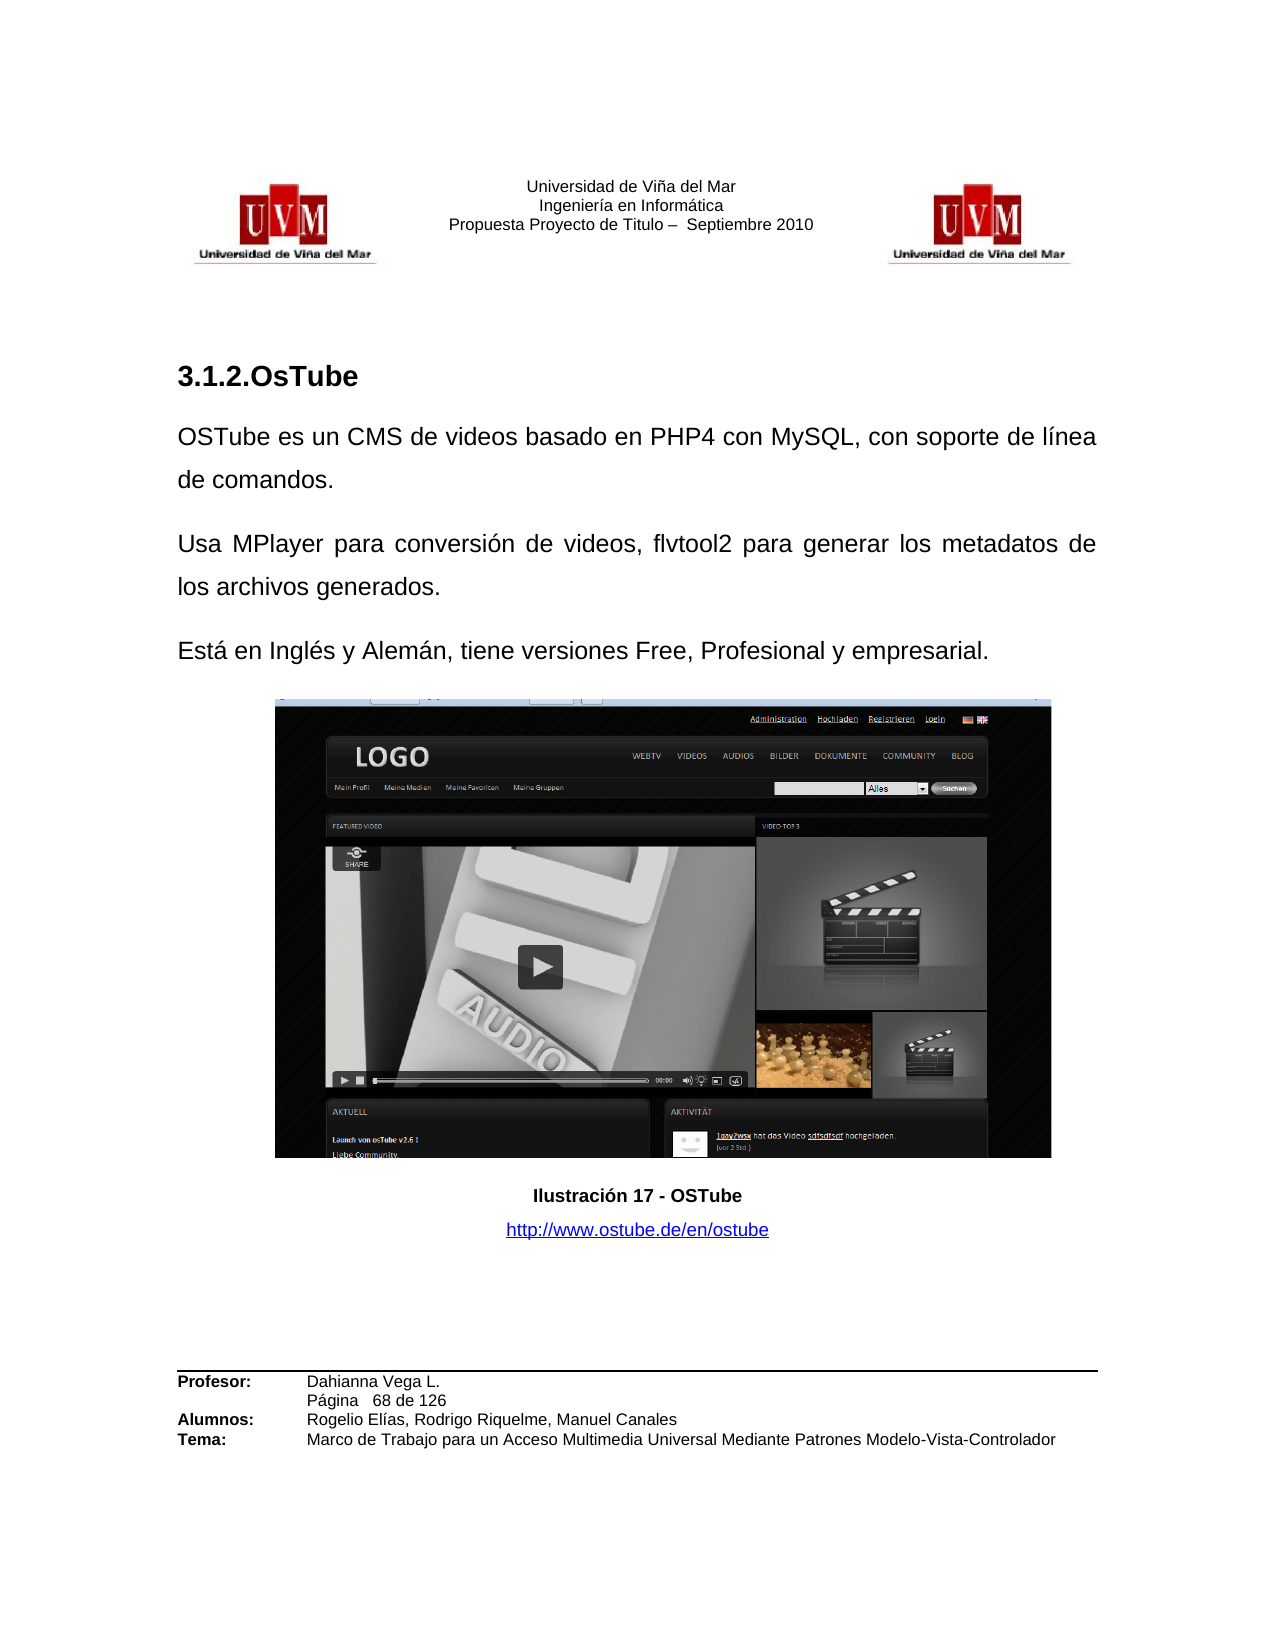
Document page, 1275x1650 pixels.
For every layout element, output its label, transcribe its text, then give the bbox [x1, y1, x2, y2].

picture [275, 699, 1052, 1158]
text Usa MPlayer para conversión de videos, flvtool2 para generar los metadatos de los archivos generados. [177, 529, 1098, 601]
text Está en Inglés y Alemán, tiene versiones Free, Profesional y empresarial. [177, 636, 1098, 664]
text Ilustración 17 - OSTube [177, 1184, 1098, 1206]
subtitle 3.1.2.OsTube [177, 359, 1098, 392]
text OSTube es un CMS de videos basado en PHP4 con MySQL, con soporte de línea de comandos. [177, 422, 1098, 493]
text http://www.ostube.de/en/ostube [177, 1218, 1098, 1240]
picture [871, 176, 1084, 267]
picture [177, 176, 390, 267]
